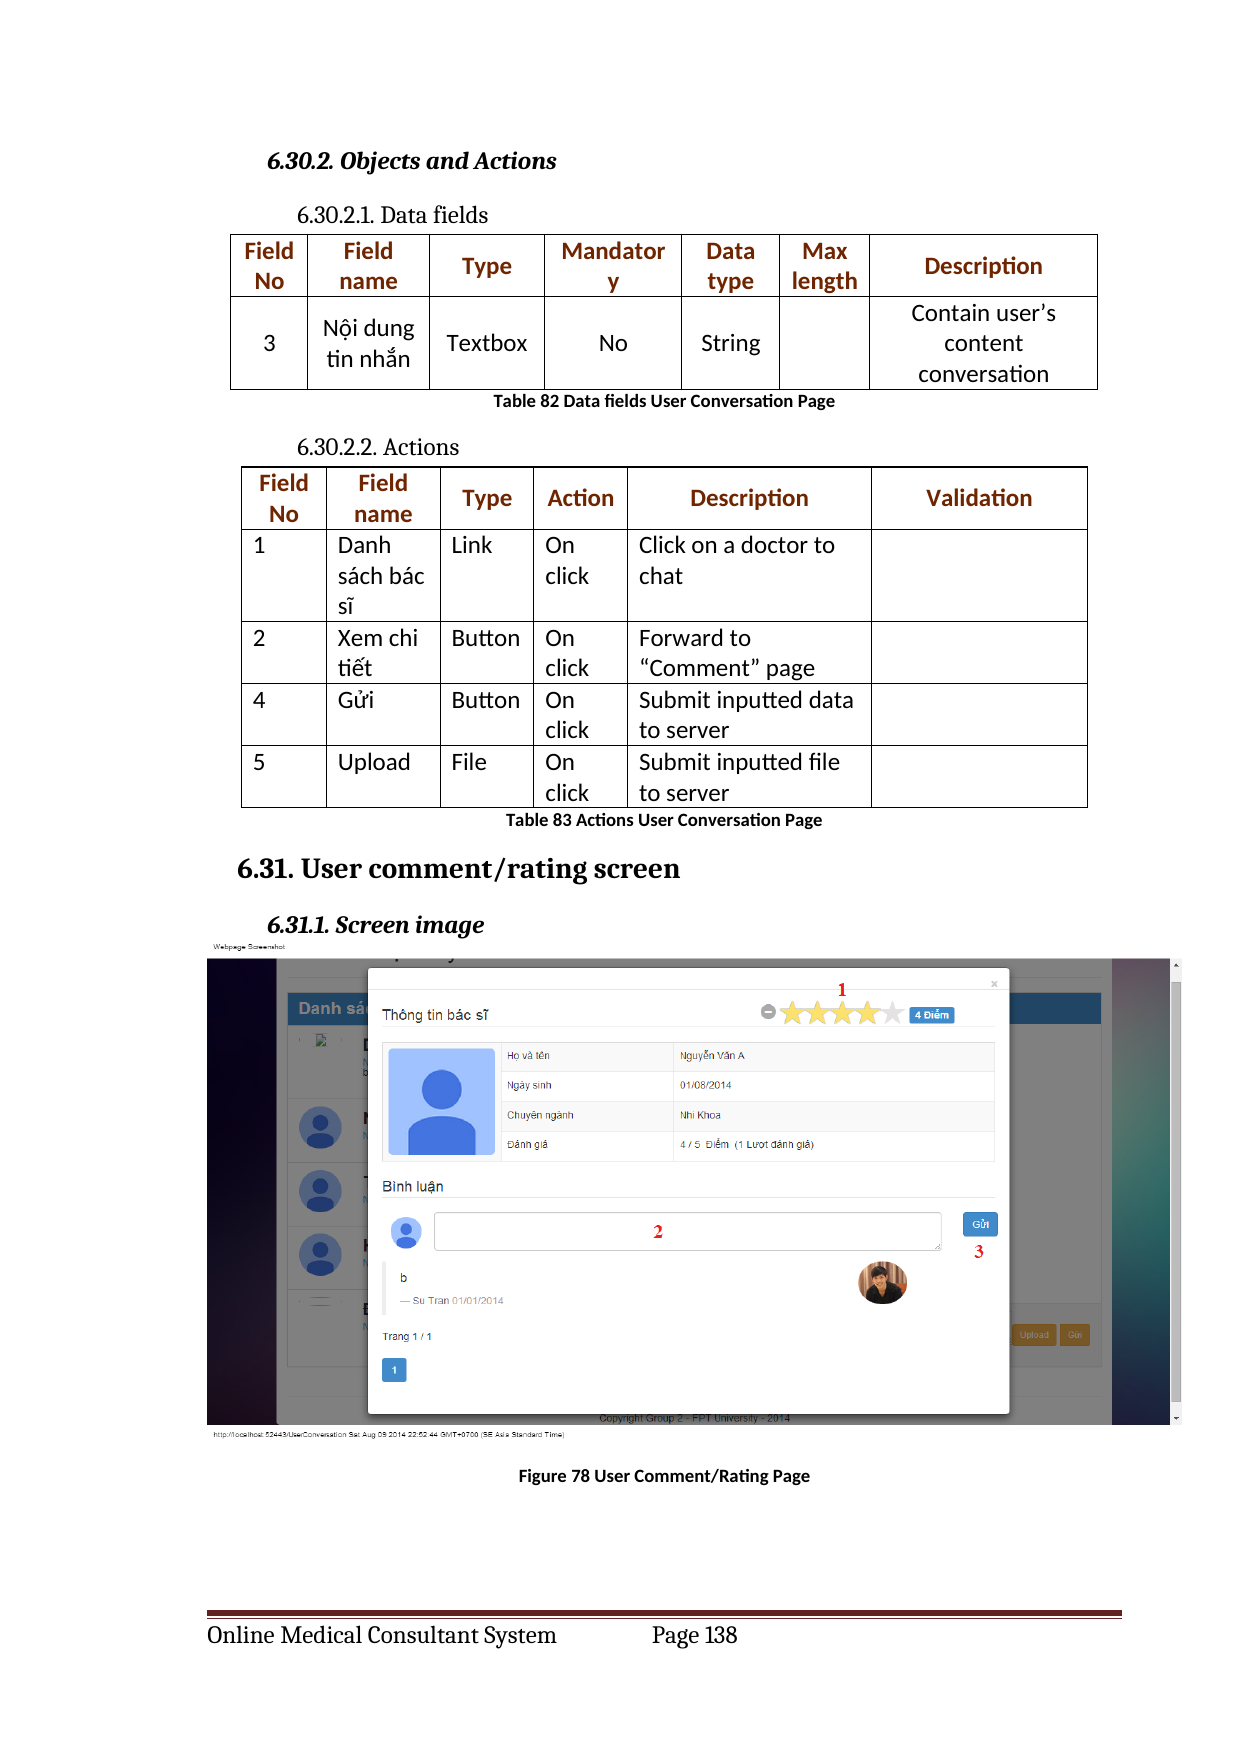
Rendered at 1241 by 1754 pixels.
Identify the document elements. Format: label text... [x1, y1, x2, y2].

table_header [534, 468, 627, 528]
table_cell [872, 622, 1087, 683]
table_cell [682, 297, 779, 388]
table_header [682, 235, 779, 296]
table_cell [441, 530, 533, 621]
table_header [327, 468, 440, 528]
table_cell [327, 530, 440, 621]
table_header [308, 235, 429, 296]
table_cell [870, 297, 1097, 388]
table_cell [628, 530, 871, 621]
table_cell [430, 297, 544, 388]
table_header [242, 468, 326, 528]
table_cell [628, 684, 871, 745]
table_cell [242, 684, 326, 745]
picture [207, 944, 1182, 1439]
subtitle Actions [282, 433, 1122, 462]
subtitle User comment/rating screen [237, 852, 1122, 886]
subtitle Objects and Actions [267, 147, 1122, 176]
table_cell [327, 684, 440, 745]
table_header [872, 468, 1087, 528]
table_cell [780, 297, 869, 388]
subtitle Data fields [282, 201, 1122, 229]
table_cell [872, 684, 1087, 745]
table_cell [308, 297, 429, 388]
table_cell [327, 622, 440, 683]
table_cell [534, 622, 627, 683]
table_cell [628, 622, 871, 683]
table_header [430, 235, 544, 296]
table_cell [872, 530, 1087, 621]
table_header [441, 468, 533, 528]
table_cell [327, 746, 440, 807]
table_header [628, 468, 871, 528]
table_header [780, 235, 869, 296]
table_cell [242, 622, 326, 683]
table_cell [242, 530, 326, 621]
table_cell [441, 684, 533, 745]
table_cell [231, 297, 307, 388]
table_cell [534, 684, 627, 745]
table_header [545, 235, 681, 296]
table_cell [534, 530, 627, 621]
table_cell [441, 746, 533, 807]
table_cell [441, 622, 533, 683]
subtitle Screen image [267, 911, 1122, 940]
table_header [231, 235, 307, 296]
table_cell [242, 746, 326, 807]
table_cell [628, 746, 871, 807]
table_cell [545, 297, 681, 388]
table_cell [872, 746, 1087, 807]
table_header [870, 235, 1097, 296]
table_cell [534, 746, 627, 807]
